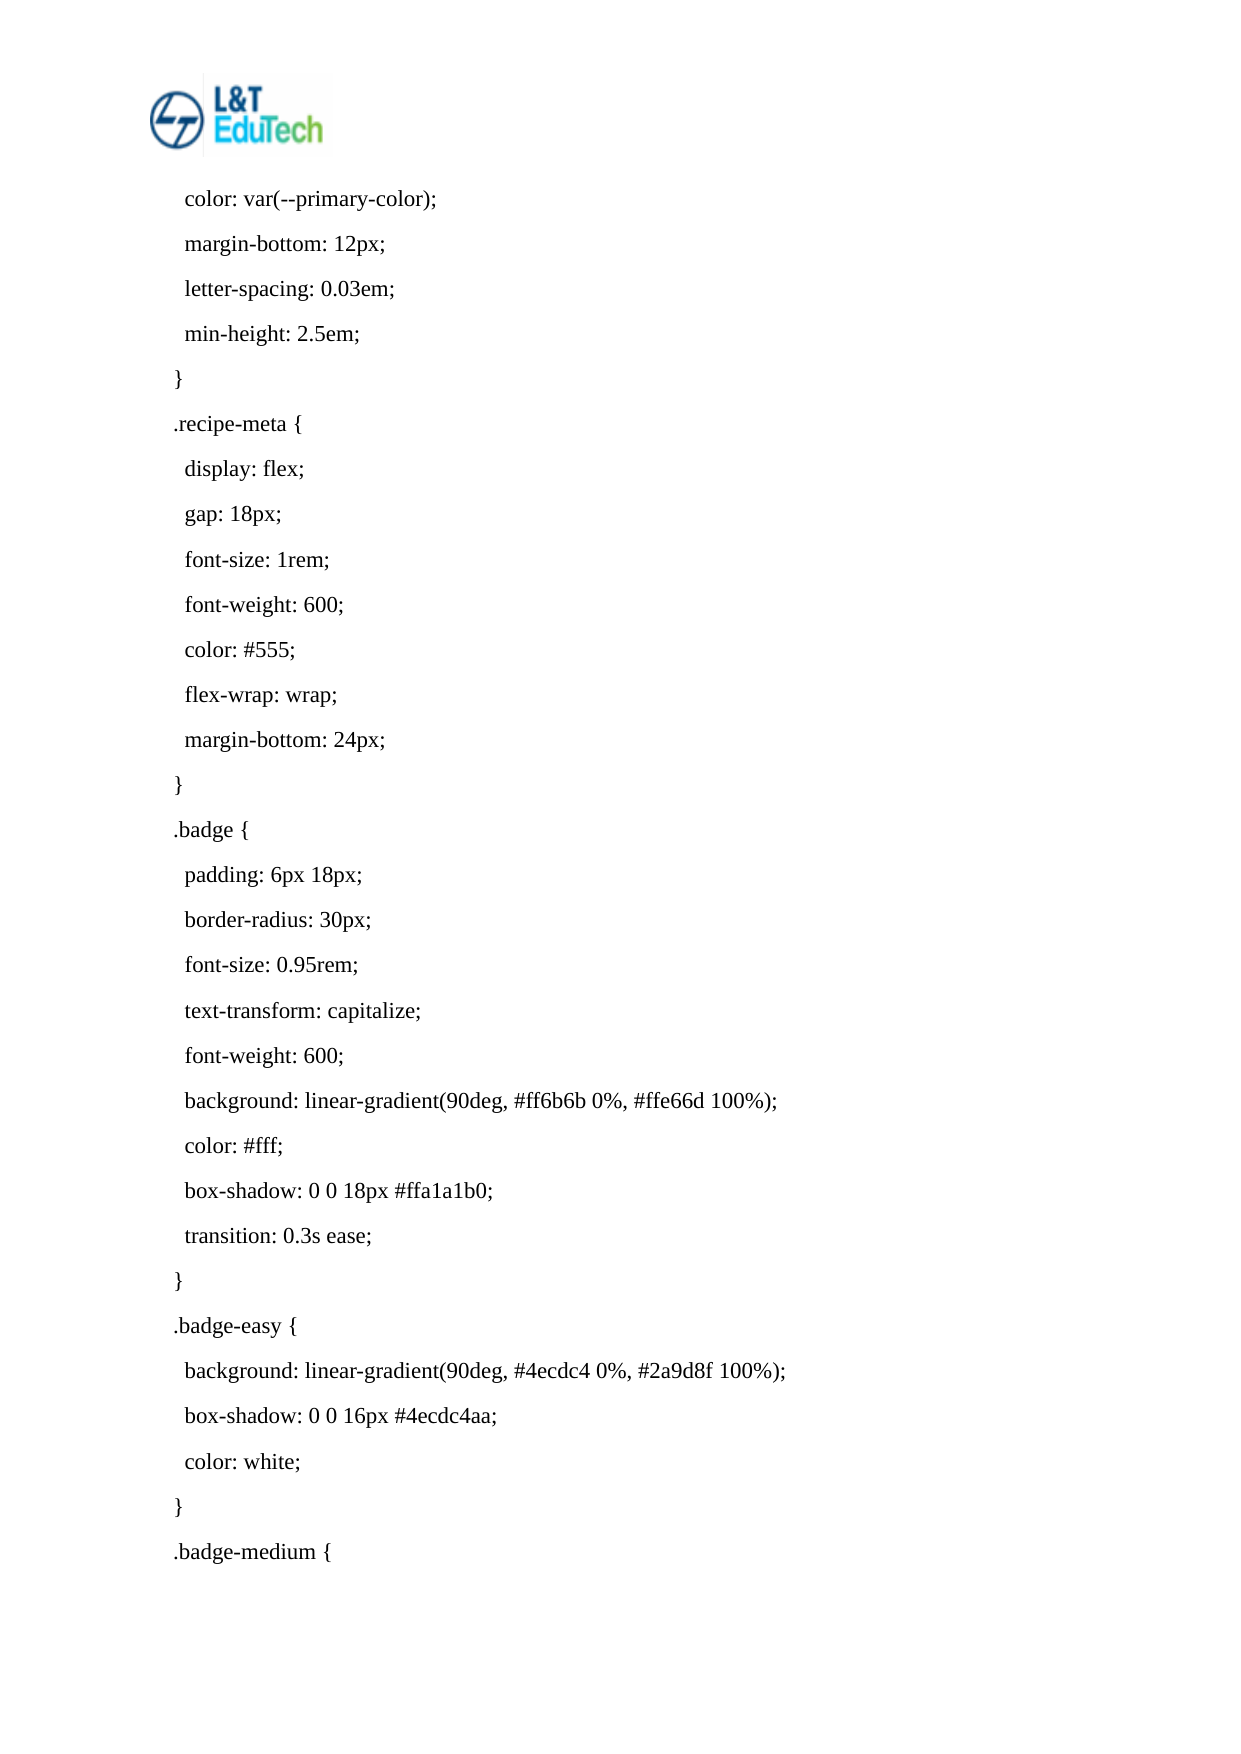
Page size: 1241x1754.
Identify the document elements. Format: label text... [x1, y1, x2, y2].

text padding: 6px 18px; [150, 861, 1090, 888]
text box-shadow: 0 0 18px #ffa1a1b0; [150, 1177, 1090, 1203]
text box-shadow: 0 0 16px #4ecdc4aa; [150, 1403, 1090, 1429]
text .badge { [150, 816, 1090, 843]
text margin-bottom: 12px; [150, 230, 1090, 256]
picture [150, 73, 334, 157]
text } [150, 365, 1090, 392]
text color: var(--primary-color); [150, 185, 1090, 211]
text .badge-medium { [150, 1538, 1090, 1564]
text display: flex; [150, 455, 1090, 482]
text text-transform: capitalize; [150, 997, 1090, 1023]
text transition: 0.3s ease; [150, 1222, 1090, 1248]
text font-size: 1rem; [150, 546, 1090, 572]
text margin-bottom: 24px; [150, 726, 1090, 752]
text color: #555; [150, 636, 1090, 662]
text } [150, 1267, 1090, 1294]
text font-size: 0.95rem; [150, 952, 1090, 978]
text letter-spacing: 0.03em; [150, 275, 1090, 301]
text border-radius: 30px; [150, 906, 1090, 933]
text gap: 18px; [150, 501, 1090, 527]
text flex-wrap: wrap; [150, 681, 1090, 707]
text color: white; [150, 1448, 1090, 1474]
text color: #fff; [150, 1132, 1090, 1158]
text font-weight: 600; [150, 1042, 1090, 1068]
text min-height: 2.5em; [150, 320, 1090, 346]
text background: linear-gradient(90deg, #ff6b6b 0%, #ffe66d 100%); [150, 1087, 1090, 1113]
text .badge-easy { [150, 1312, 1090, 1339]
text } [150, 771, 1090, 797]
text .recipe-meta { [150, 410, 1090, 437]
text } [150, 1493, 1090, 1519]
text background: linear-gradient(90deg, #4ecdc4 0%, #2a9d8f 100%); [150, 1357, 1090, 1384]
text font-weight: 600; [150, 591, 1090, 617]
